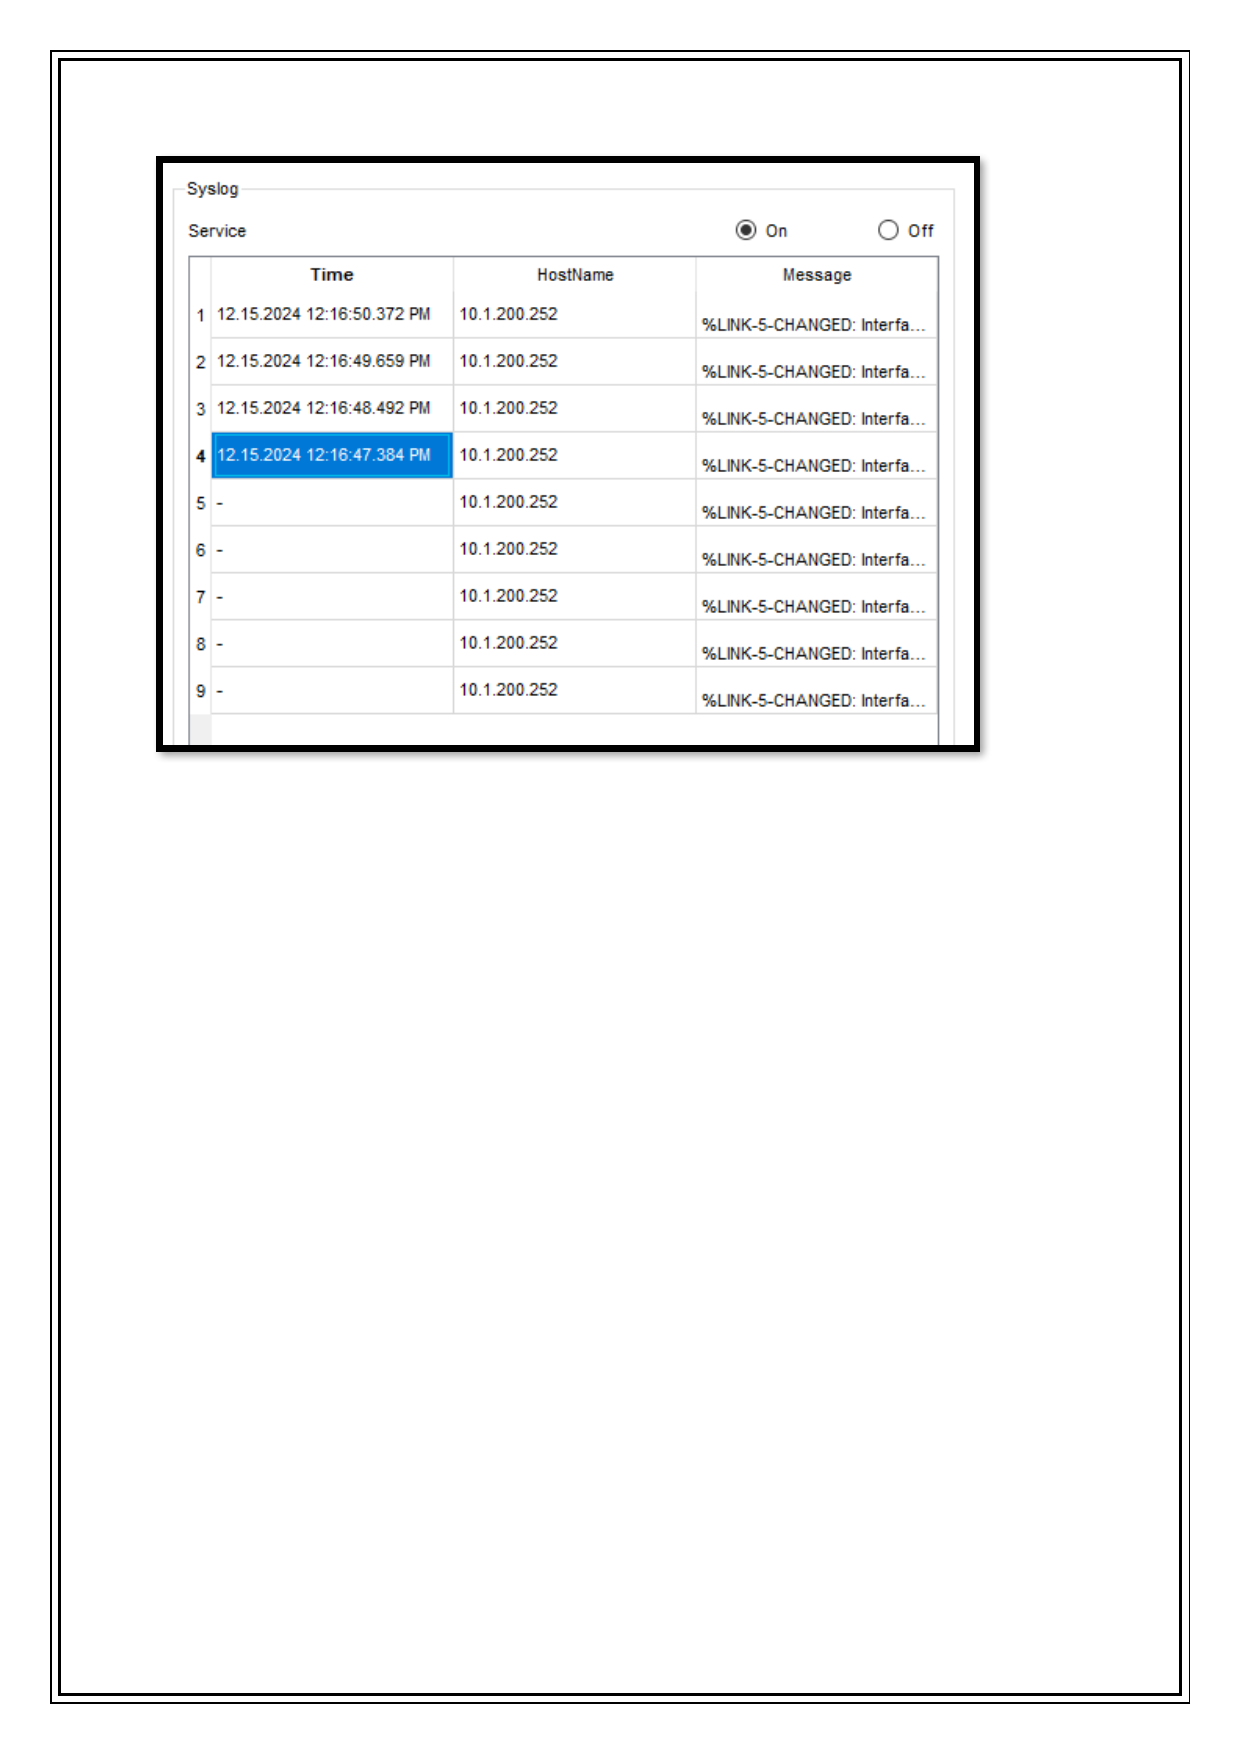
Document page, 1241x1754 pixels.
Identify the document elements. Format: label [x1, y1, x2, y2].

picture [163, 163, 974, 745]
